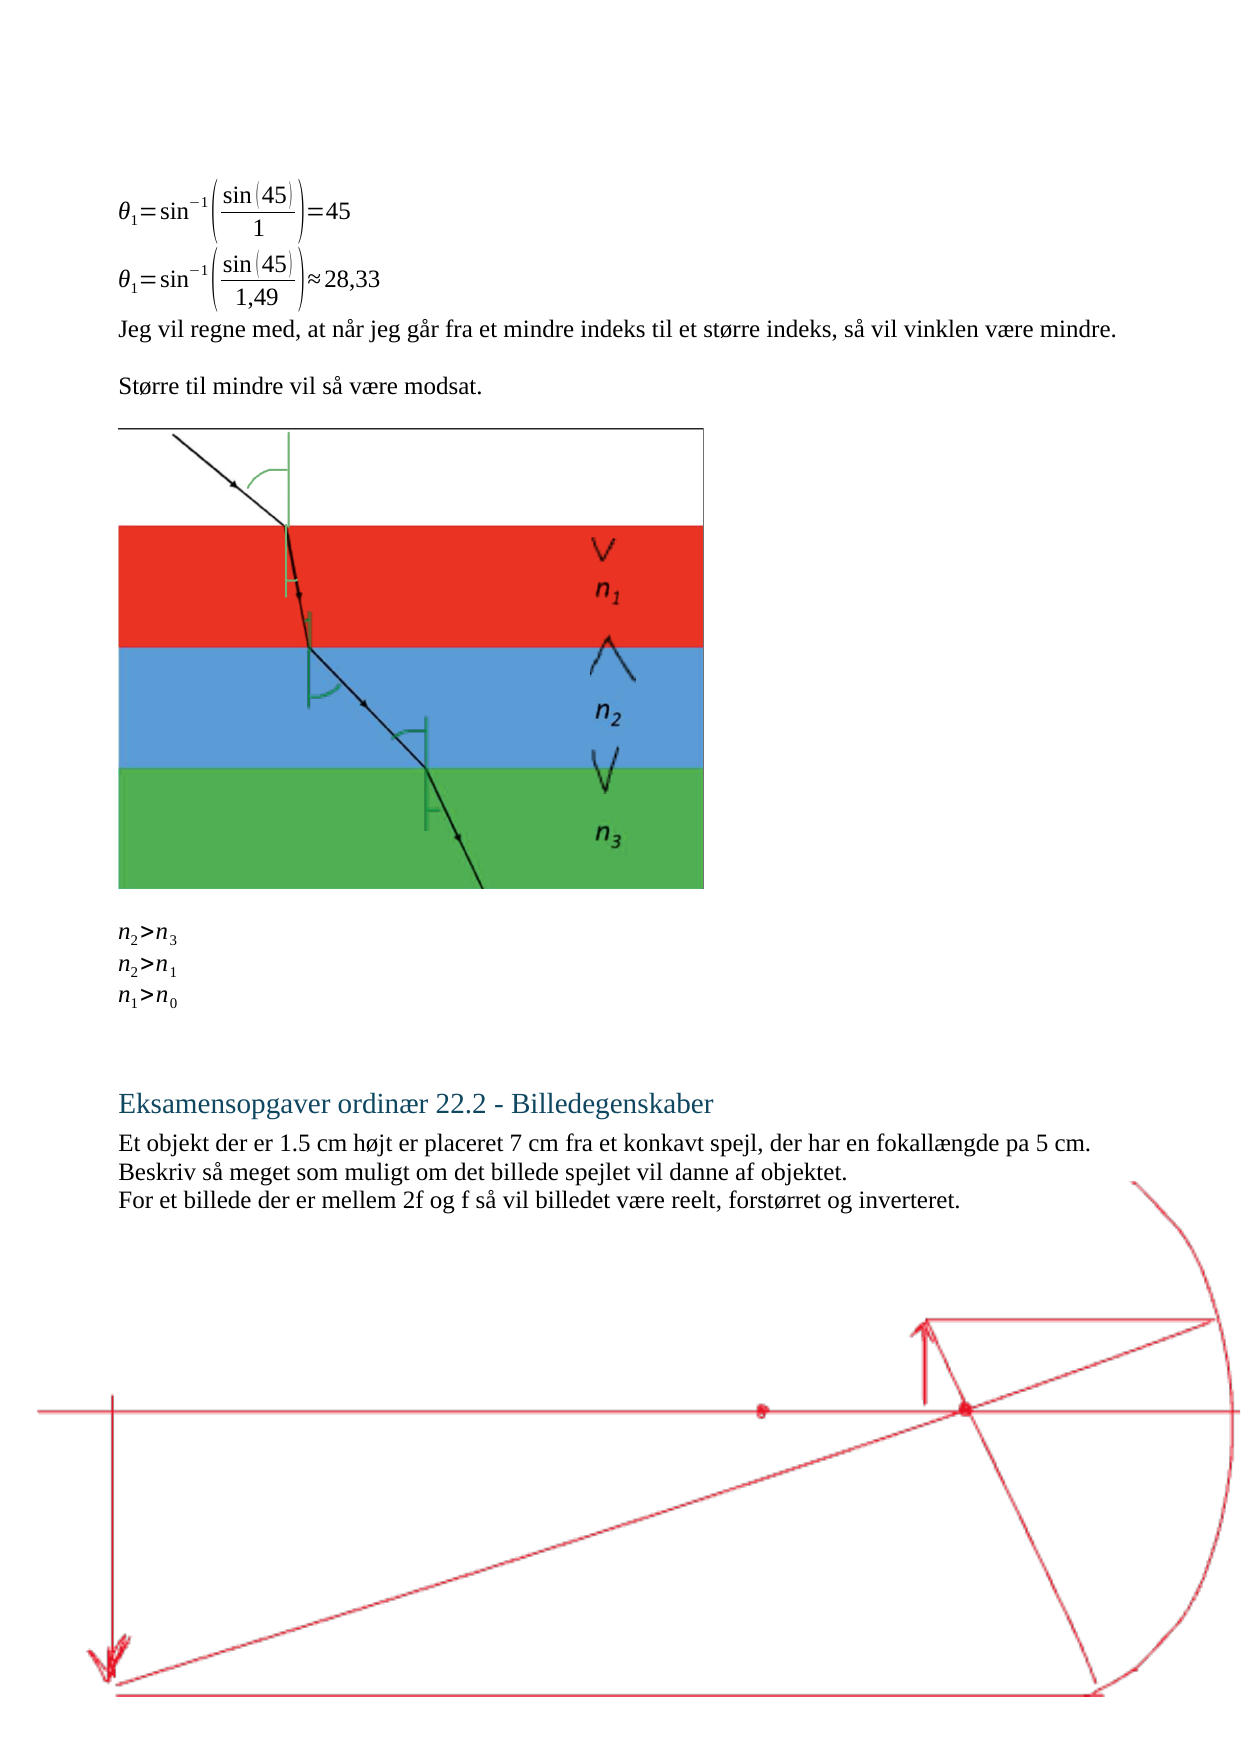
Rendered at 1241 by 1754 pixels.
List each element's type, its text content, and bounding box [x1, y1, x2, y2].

picture [37, 1181, 1241, 1697]
text Jeg vil regne med, at når jeg går fra et mindre indeks til et større indeks, så vil vinklen være mindre. Større til mindre vil så være modsat. [118, 314, 1122, 400]
text Beskriv så meget som muligt om det billede spejlet vil danne af objektet. [118, 1157, 1122, 1181]
text Et objekt der er 1.5 cm højt er placeret 7 cm fra et konkavt spejl, der har en fokallængde pa 5 cm. [118, 1128, 1122, 1157]
subtitle Eksamensopgaver ordinær 22.2 - Billedegenskaber [118, 1086, 1122, 1119]
picture [118, 428, 704, 889]
